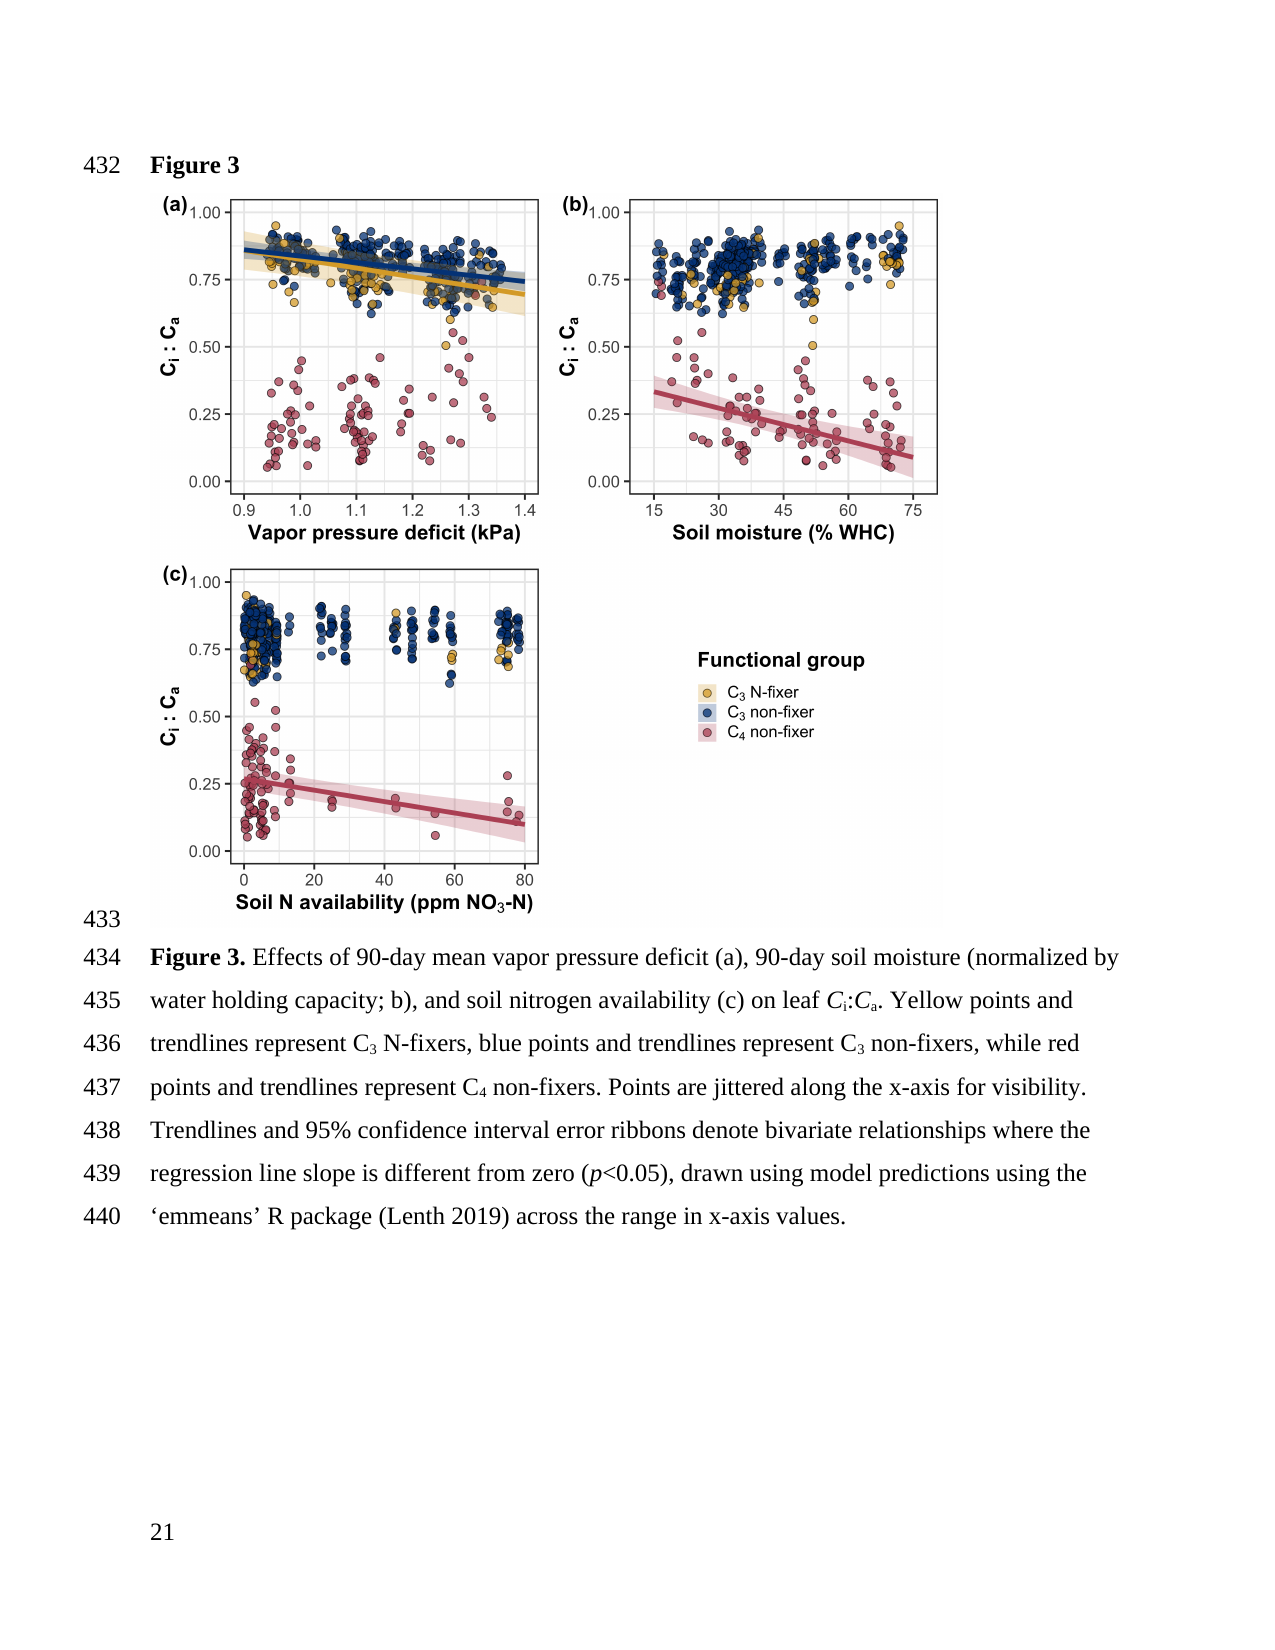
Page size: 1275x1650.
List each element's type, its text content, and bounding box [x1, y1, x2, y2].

text Figure 3 [150, 150, 1125, 179]
text Figure 3. Effects of 90-day mean vapor pressure deficit (a), 90-day soil moisture (normalized by water holding capacity; b), and soil nitrogen availability (c) on leaf Ci:Ca. Yellow points and trendlines represent C3 N-fixers, blue points and trendlines represent C3 non-fixers, while red points and trendlines represent C4 non-fixers. Points are jittered along the x-axis for visibility. Trendlines and 95% confidence interval error ribbons denote bivariate relationships where the regression line slope is different from zero (p<0.05), drawn using model predictions using the ‘emmeans’ R package (Lenth 2019) across the range in x-axis values. [150, 942, 1125, 1230]
picture [150, 193, 943, 928]
